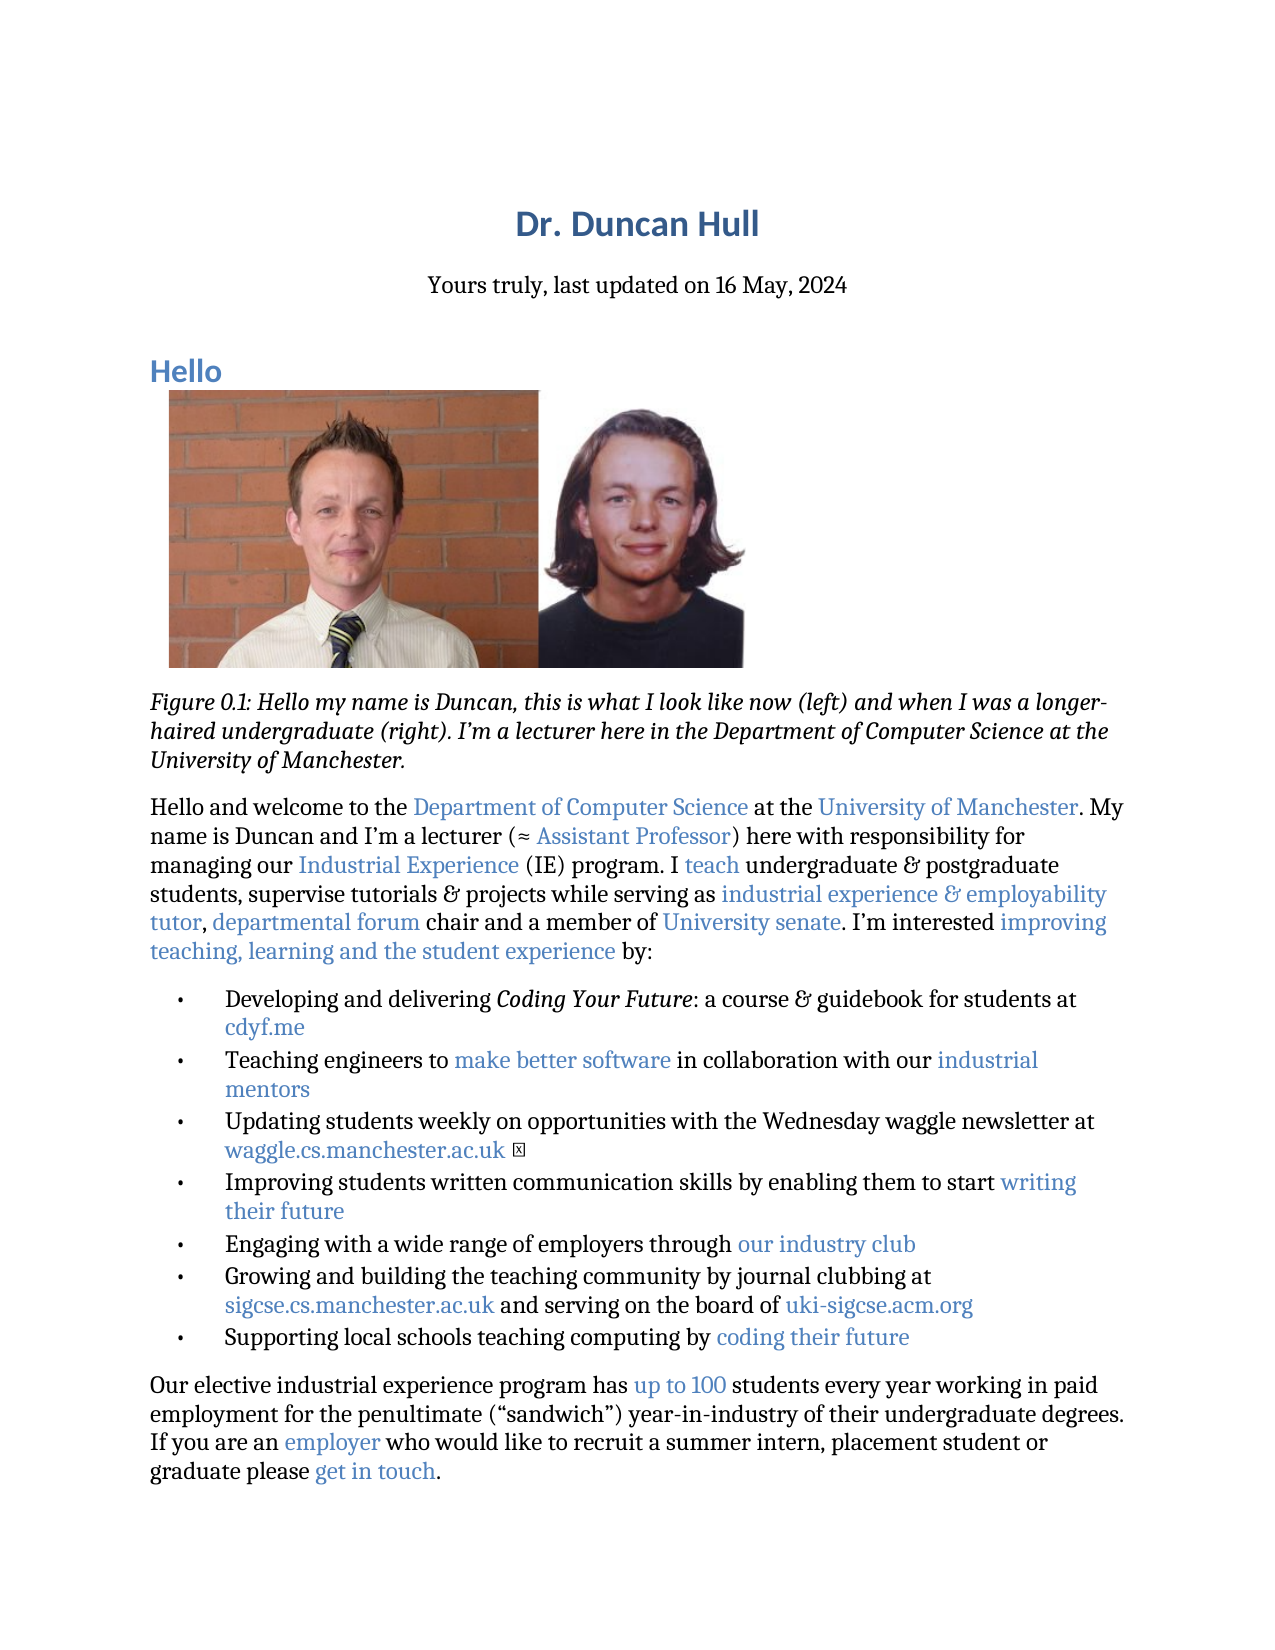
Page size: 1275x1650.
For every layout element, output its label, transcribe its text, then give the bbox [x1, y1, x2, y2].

text Our elective industrial experience program has up to 100 students every year working in paid employment for the penultimate (“sandwich”) year-in-industry of their undergraduate degrees. If you are an employer who would like to recruit a summer intern, placement student or graduate please get in touch. [150, 1371, 1125, 1486]
list Growing and building the teaching community by journal clubbing at sigcse.cs.manchester.ac.uk and serving on the board of uki-sigcse.acm.org [175, 1262, 1125, 1319]
list Supporting local schools teaching computing by coding their future [175, 1323, 1125, 1352]
text Hello and welcome to the Department of Computer Science at the University of Manchester. My name is Duncan and I’m a lecturer (≈ Assistant Professor) here with responsibility for managing our Industrial Experience (IE) program. I teach undergraduate & postgraduate students, supervise tutorials & projects while serving as industrial experience & employability tutor, departmental forum chair and a member of University senate. I’m interested improving teaching, learning and the student experience by: [150, 793, 1125, 966]
title Dr. Duncan Hull [150, 200, 1125, 246]
list Engaging with a wide range of employers through our industry club [175, 1229, 1125, 1258]
list Developing and delivering Coding Your Future: a course & guidebook for students at cdyf.me [175, 984, 1125, 1042]
list Improving students written communication skills by enabling them to start writing their future [175, 1168, 1125, 1226]
text Yours truly, last updated on 16 May, 2024 [150, 271, 1125, 299]
text Figure 0.1: Hello my name is Duncan, this is what I look like now (left) and when I was a longer-haired undergraduate (right). I’m a lecturer here in the Department of Computer Science at the University of Manchester. [150, 688, 1125, 774]
subtitle Hello [150, 349, 1125, 390]
list Teaching engineers to make better software in collaboration with our industrial mentors [175, 1046, 1125, 1103]
picture [168, 390, 747, 668]
list Updating students weekly on opportunities with the Wednesday waggle newsletter at waggle.cs.manchester.ac.uk 🐝 [175, 1107, 1125, 1164]
